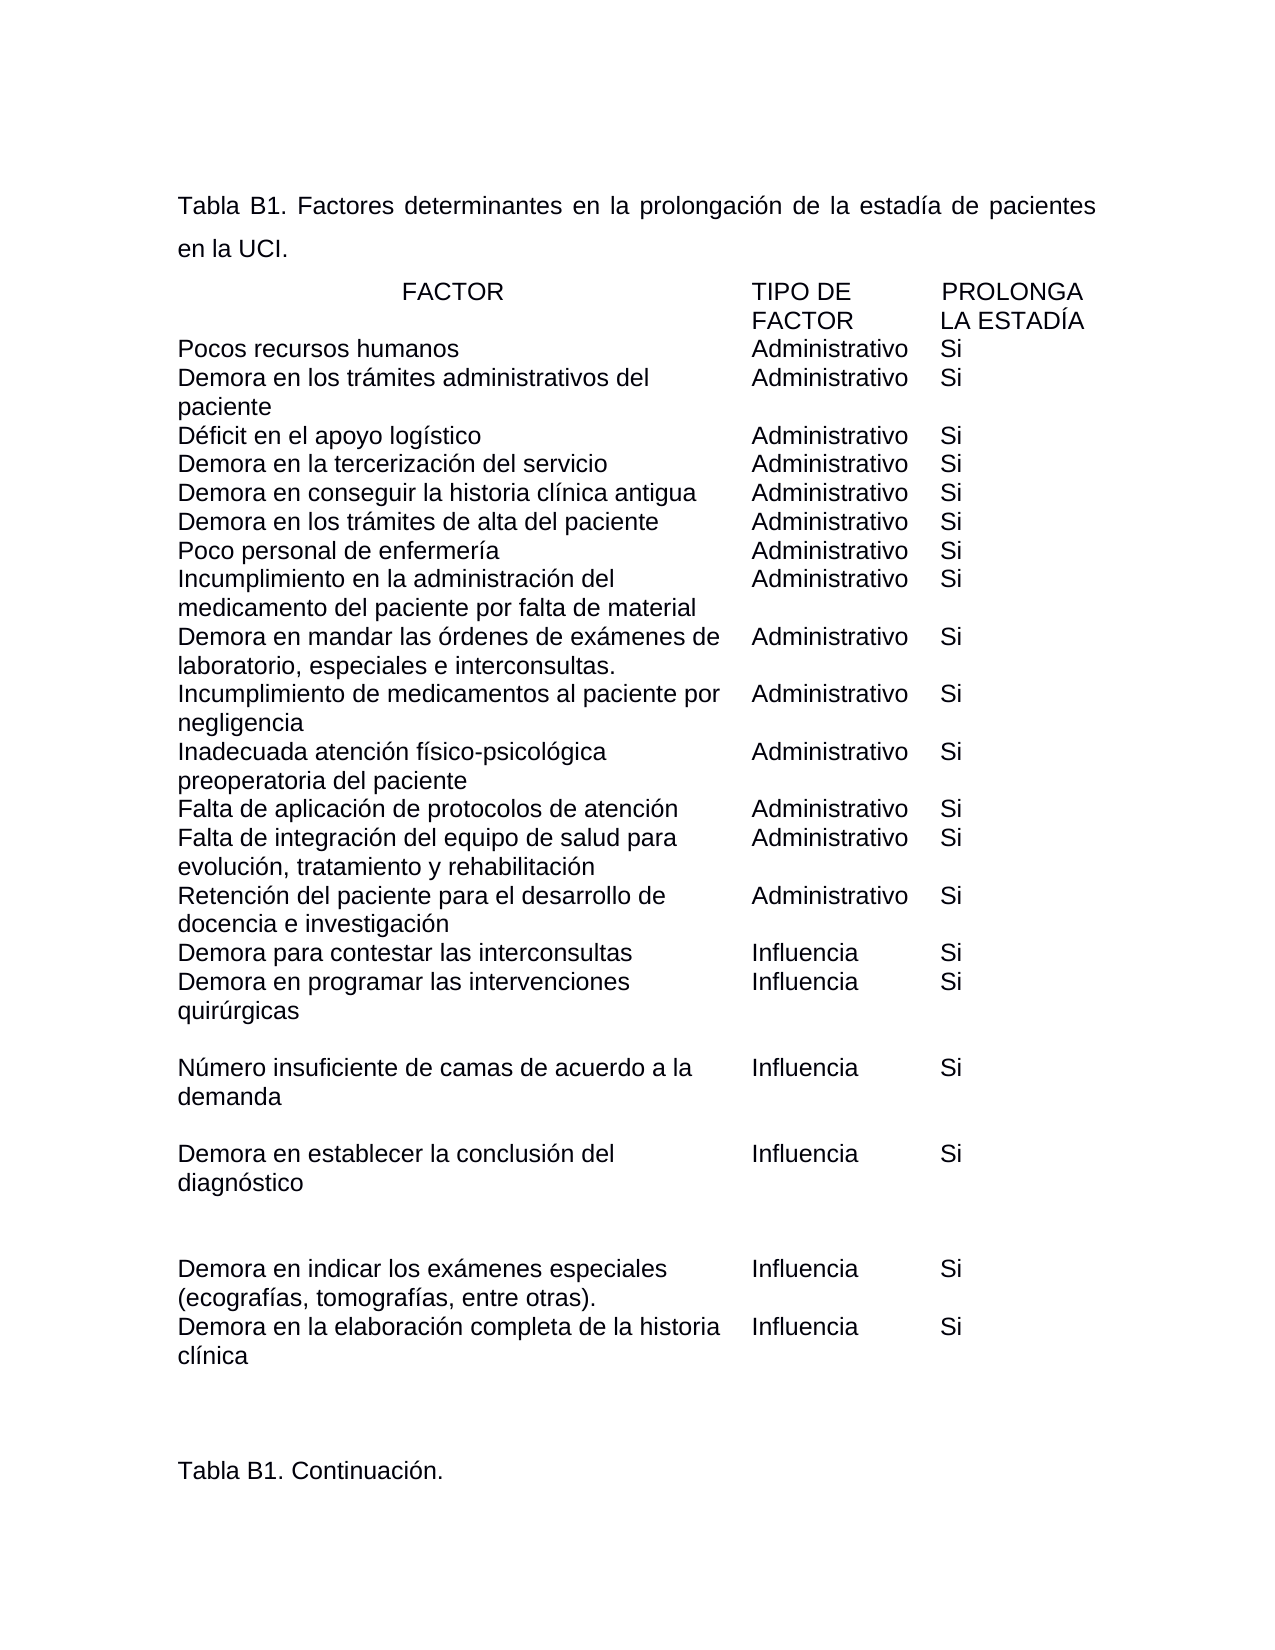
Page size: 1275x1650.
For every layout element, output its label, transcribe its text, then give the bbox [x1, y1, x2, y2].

table_cell Administrativo [740, 823, 928, 881]
table_cell Administrativo [740, 335, 928, 363]
table_cell Si [929, 823, 1096, 881]
table_cell Si [929, 565, 1096, 622]
table_cell Déficit en el apoyo logístico [166, 421, 740, 449]
table_cell Demora en establecer la conclusión del diagnóstico [166, 1140, 740, 1254]
table_cell Si [929, 795, 1096, 823]
table_cell Administrativo [740, 421, 928, 449]
table_cell Poco personal de enfermería [166, 536, 740, 564]
table_cell Si [929, 450, 1096, 478]
table_header PROLONGA LA ESTADÍA [929, 277, 1096, 334]
table_cell Influencia [740, 1312, 928, 1369]
table_cell Si [929, 1255, 1096, 1312]
table_cell Administrativo [740, 507, 928, 536]
table_cell Administrativo [740, 450, 928, 478]
table_cell Si [929, 1053, 1096, 1139]
table_header TIPO DE FACTOR [740, 277, 928, 334]
table_cell Demora en programar las intervenciones quirúrgicas [166, 967, 740, 1053]
table_cell Si [929, 737, 1096, 794]
table_cell Falta de integración del equipo de salud para evolución, tratamiento y rehabilitación [166, 823, 740, 881]
table_cell Administrativo [740, 536, 928, 564]
table_cell Administrativo [740, 881, 928, 938]
table_cell Demora en la elaboración completa de la historia clínica [166, 1312, 740, 1369]
table_cell Administrativo [740, 565, 928, 622]
table_cell Influencia [740, 938, 928, 967]
table_cell Demora en la tercerización del servicio [166, 450, 740, 478]
table_cell Falta de aplicación de protocolos de atención [166, 795, 740, 823]
table_cell Demora para contestar las interconsultas [166, 938, 740, 967]
table_header FACTOR [166, 277, 740, 334]
table_cell Administrativo [740, 680, 928, 737]
table_cell Si [929, 421, 1096, 449]
table_cell Si [929, 938, 1096, 967]
table_cell Pocos recursos humanos [166, 335, 740, 363]
text Tabla B1. Factores determinantes en la prolongación de la estadía de pacientes en la UCI. [177, 191, 1098, 263]
table_cell Influencia [740, 967, 928, 1053]
table_cell Incumplimiento en la administración del medicamento del paciente por falta de material [166, 565, 740, 622]
table_cell Administrativo [740, 622, 928, 679]
table_cell Demora en los trámites administrativos del paciente [166, 363, 740, 421]
table_cell Administrativo [740, 363, 928, 421]
table_cell Si [929, 680, 1096, 737]
table_cell Demora en los trámites de alta del paciente [166, 507, 740, 536]
table_cell Influencia [740, 1140, 928, 1254]
table_cell Administrativo [740, 795, 928, 823]
table_cell Influencia [740, 1053, 928, 1139]
table_cell Demora en conseguir la historia clínica antigua [166, 478, 740, 507]
table_cell Administrativo [740, 737, 928, 794]
table_cell Administrativo [740, 478, 928, 507]
table_cell Si [929, 622, 1096, 679]
table_cell Demora en mandar las órdenes de exámenes de laboratorio, especiales e interconsultas. [166, 622, 740, 679]
table_cell Si [929, 507, 1096, 536]
table_cell Si [929, 1312, 1096, 1369]
table_cell Si [929, 1140, 1096, 1254]
table_cell Si [929, 335, 1096, 363]
table_cell Si [929, 536, 1096, 564]
table_cell Número insuficiente de camas de acuerdo a la demanda [166, 1053, 740, 1139]
table_cell Si [929, 363, 1096, 421]
table_cell Inadecuada atención físico-psicológica preoperatoria del paciente [166, 737, 740, 794]
text Tabla B1. Continuación. [177, 1456, 1098, 1484]
table_cell Si [929, 967, 1096, 1053]
table_cell Influencia [740, 1255, 928, 1312]
table_cell Retención del paciente para el desarrollo de docencia e investigación [166, 881, 740, 938]
table_cell Incumplimiento de medicamentos al paciente por negligencia [166, 680, 740, 737]
table_cell Demora en indicar los exámenes especiales (ecografías, tomografías, entre otras). [166, 1255, 740, 1312]
table_cell Si [929, 478, 1096, 507]
table_cell Si [929, 881, 1096, 938]
